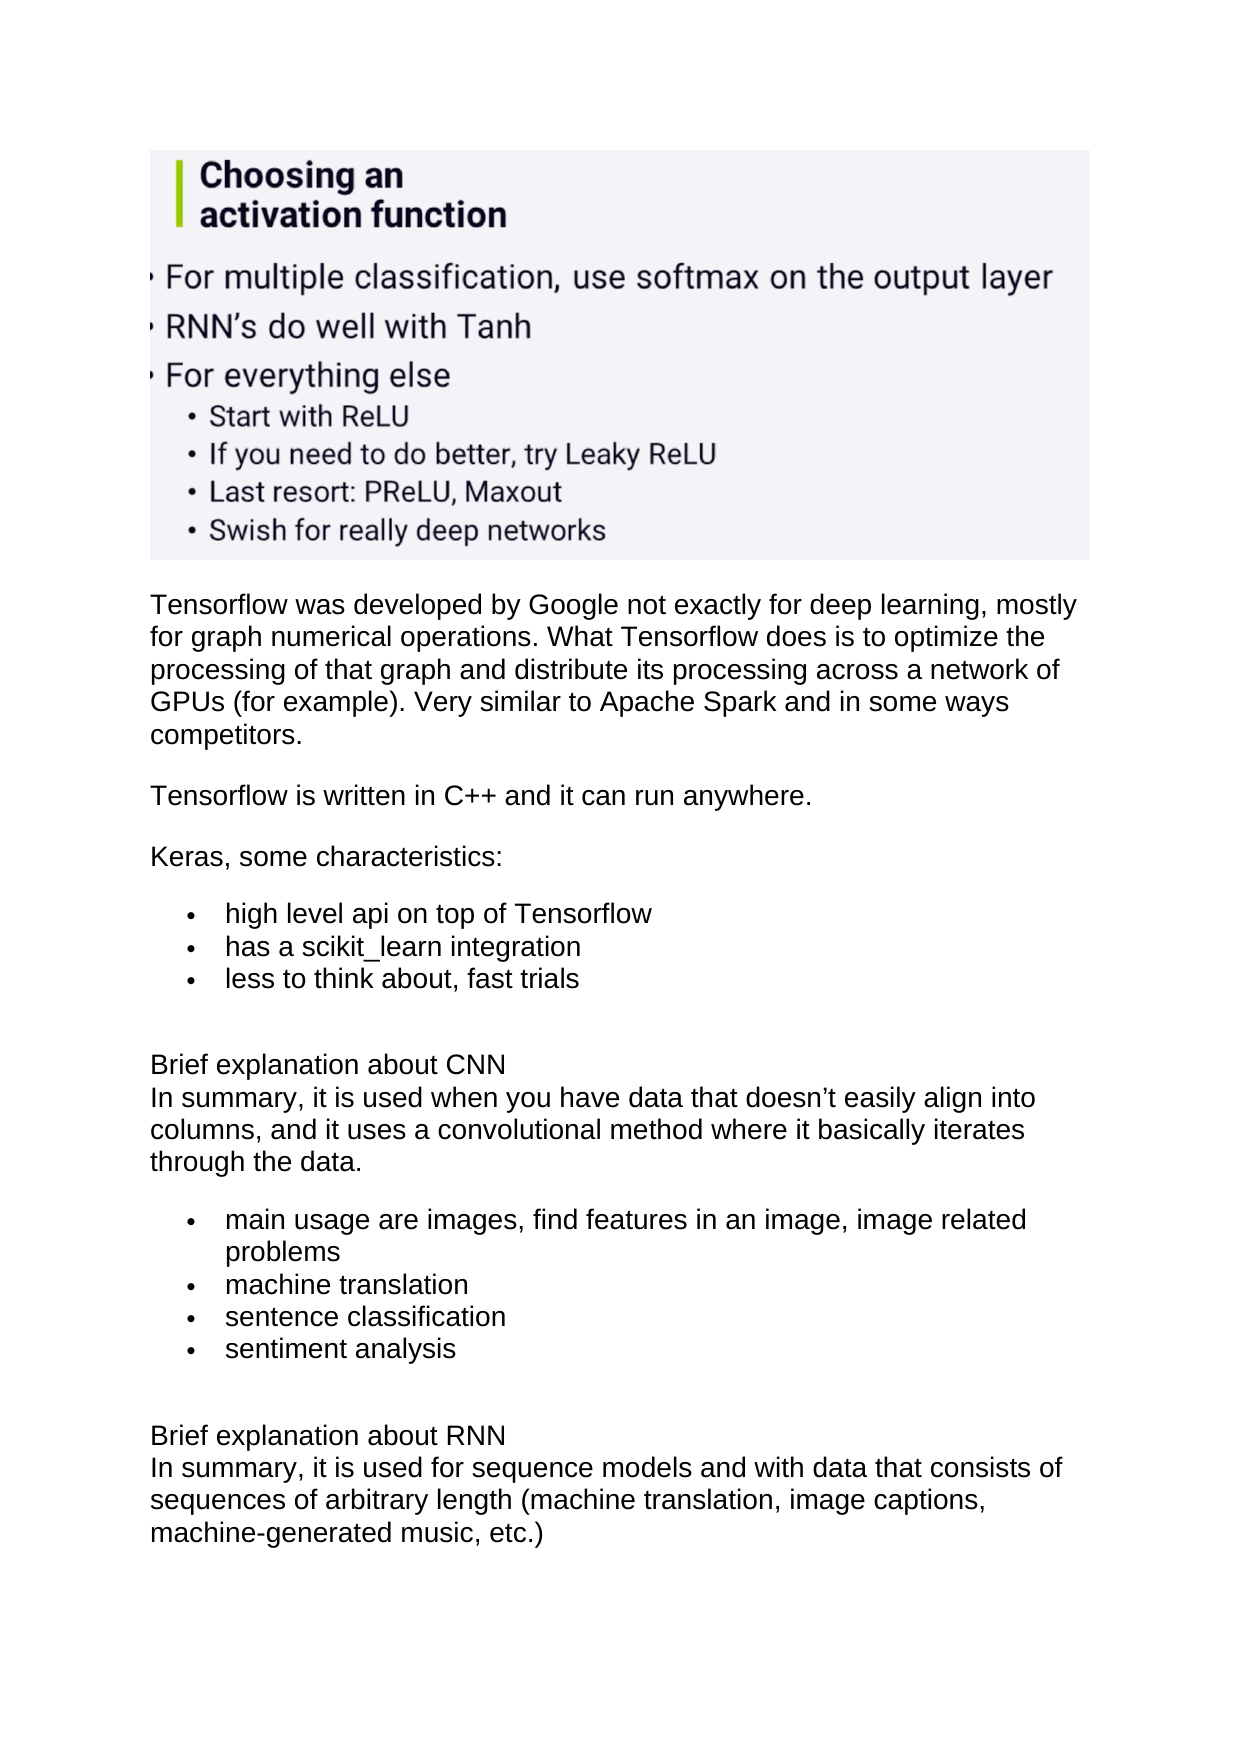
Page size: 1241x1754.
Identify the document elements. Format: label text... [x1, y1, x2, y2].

list high level api on top of Tensorflow [187, 897, 1090, 930]
list has a scikit_learn integration [187, 930, 1090, 962]
text In summary, it is used when you have data that doesn’t easily align into columns, and it uses a convolutional method where it basically iterates through the data. [150, 1081, 1090, 1178]
text Tensorflow was developed by Google not exactly for deep learning, mostly for graph numerical operations. What Tensorflow does is to optimize the processing of that graph and distribute its processing across a network of GPUs (for example). Very similar to Apache Spark and in some ways competitors. [150, 588, 1090, 750]
list machine translation [187, 1268, 1090, 1300]
text Keras, some characteristics: [150, 840, 1090, 872]
list sentiment analysis [187, 1332, 1090, 1365]
text In summary, it is used for sequence models and with data that consists of sequences of arbitrary length (machine translation, image captions, machine-generated music, etc.) [150, 1451, 1090, 1548]
list less to think about, fast trials [187, 962, 1090, 994]
list sentence classification [187, 1300, 1090, 1332]
text Tensorflow is written in C++ and it can run anywhere. [150, 779, 1090, 811]
text Brief explanation about CNN [150, 1048, 1090, 1081]
text Brief explanation about RNN [150, 1418, 1090, 1451]
picture [150, 150, 1090, 560]
list main usage are images, find features in an image, image related problems [187, 1203, 1090, 1268]
